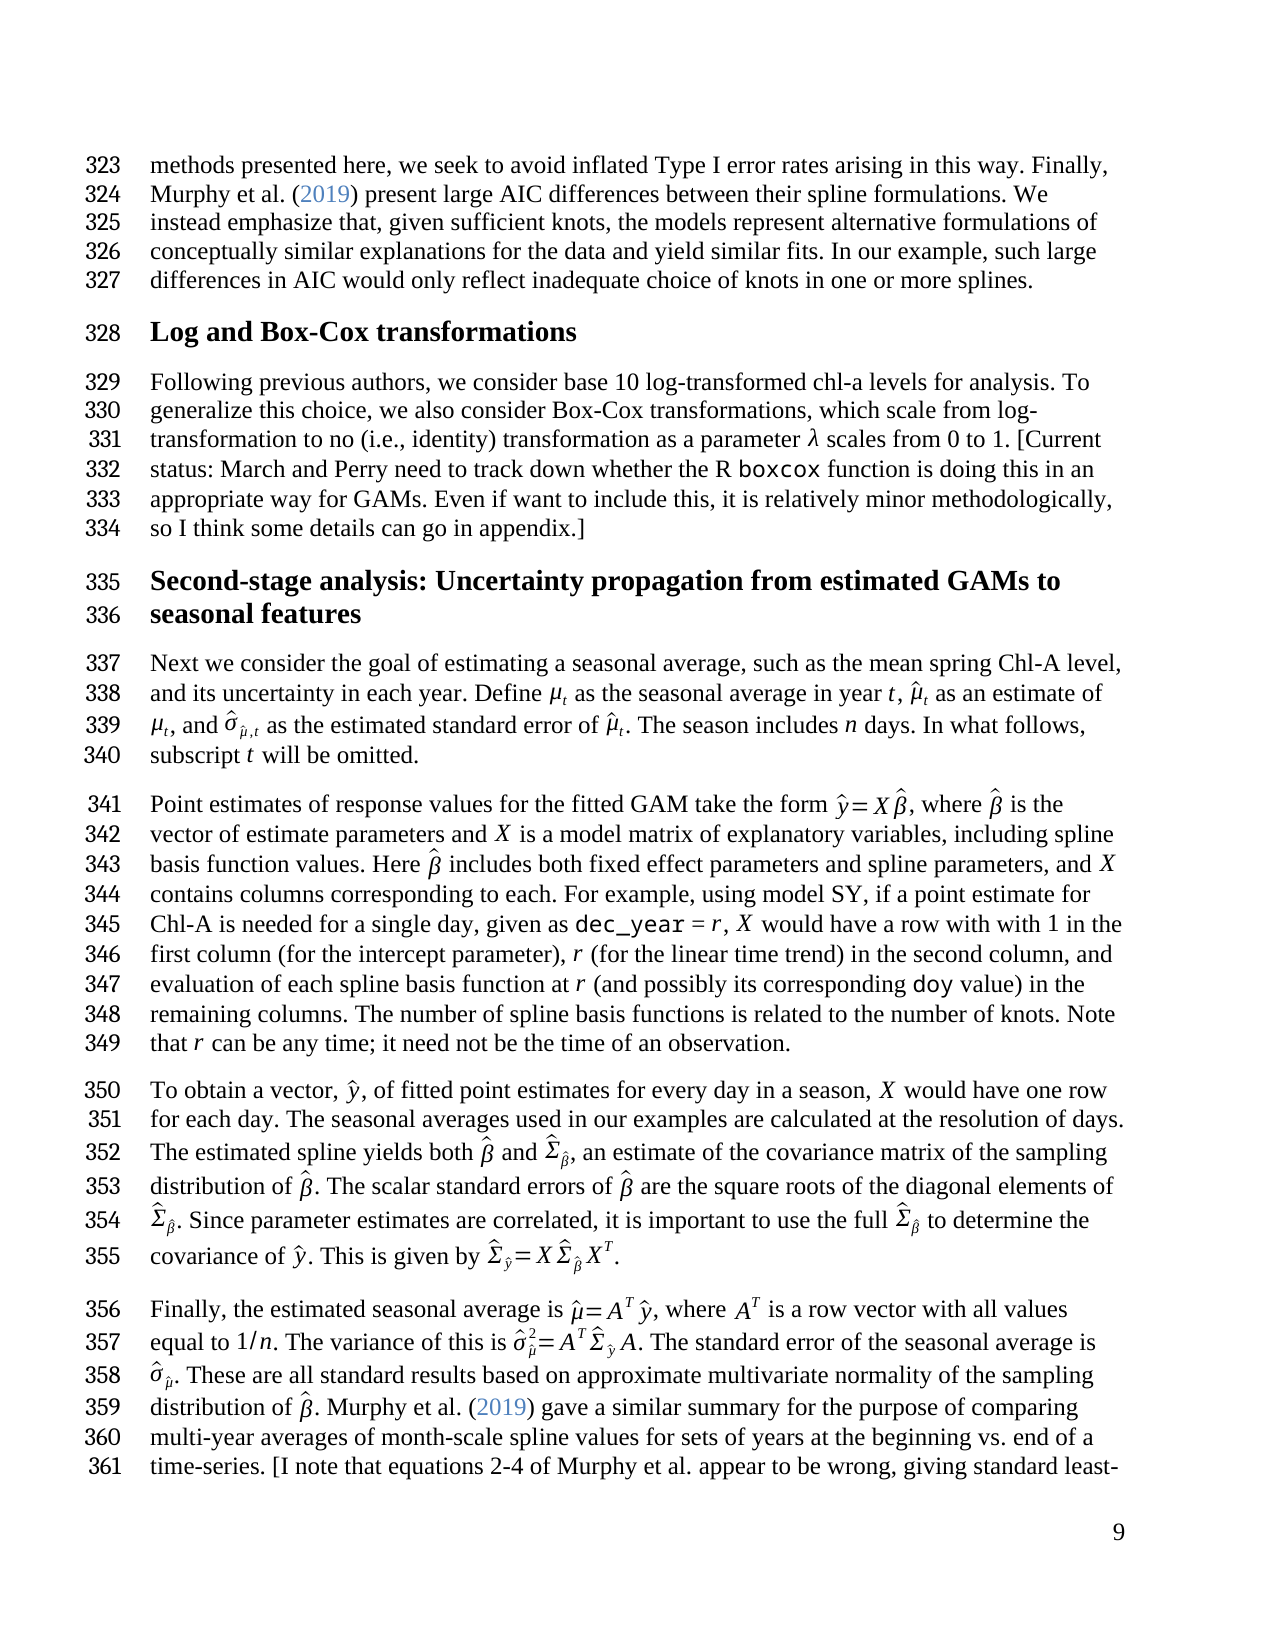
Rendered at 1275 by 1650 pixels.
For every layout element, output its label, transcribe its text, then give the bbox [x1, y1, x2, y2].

text Point estimates of response values for the fitted GAM take the form , where is the vector of estimate parameters and is a model matrix of explanatory variables, including spline basis function values. Here includes both fixed effect parameters and spline parameters, and contains columns corresponding to each. For example, using model SY, if a point estimate for Chl-A is needed for a single day, given as dec_year = , would have a row with with in the first column (for the intercept parameter), (for the linear time trend) in the second column, and evaluation of each spline basis function at (and possibly its corresponding doy value) in the remaining columns. The number of spline basis functions is related to the number of knots. Note that can be any time; it need not be the time of an observation. [150, 787, 1125, 1057]
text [150, 1293, 1125, 1479]
text Next we consider the goal of estimating a seasonal average, such as the mean spring Chl-A level, and its uncertainty in each year. Define as the seasonal average in year , as an estimate of , and as the estimated standard error of . The season includes days. In what follows, subscript will be omitted. [150, 648, 1125, 769]
text To obtain a vector, , of fitted point estimates for every day in a season, would have one row for each day. The seasonal averages used in our examples are calculated at the resolution of days. The estimated spline yields both and , an estimate of the covariance matrix of the sampling distribution of . The scalar standard errors of are the square roots of the diagonal elements of . Since parameter estimates are correlated, it is important to use the full to determine the covariance of . This is given by . [150, 1076, 1125, 1274]
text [150, 150, 1125, 294]
text Following previous authors, we consider base 10 log-transformed chl-a levels for analysis. To generalize this choice, we also consider Box-Cox transformations, which scale from log-transformation to no (i.e., identity) transformation as a parameter scales from 0 to 1. [Current status: March and Perry need to track down whether the R boxcox function is doing this in an appropriate way for GAMs. Even if want to include this, it is relatively minor methodologically, so I think some details can go in appendix.] [150, 367, 1125, 542]
subtitle Second-stage analysis: Uncertainty propagation from estimated GAMs to seasonal features [150, 563, 1125, 630]
subtitle Log and Box-Cox transformations [150, 314, 1125, 348]
